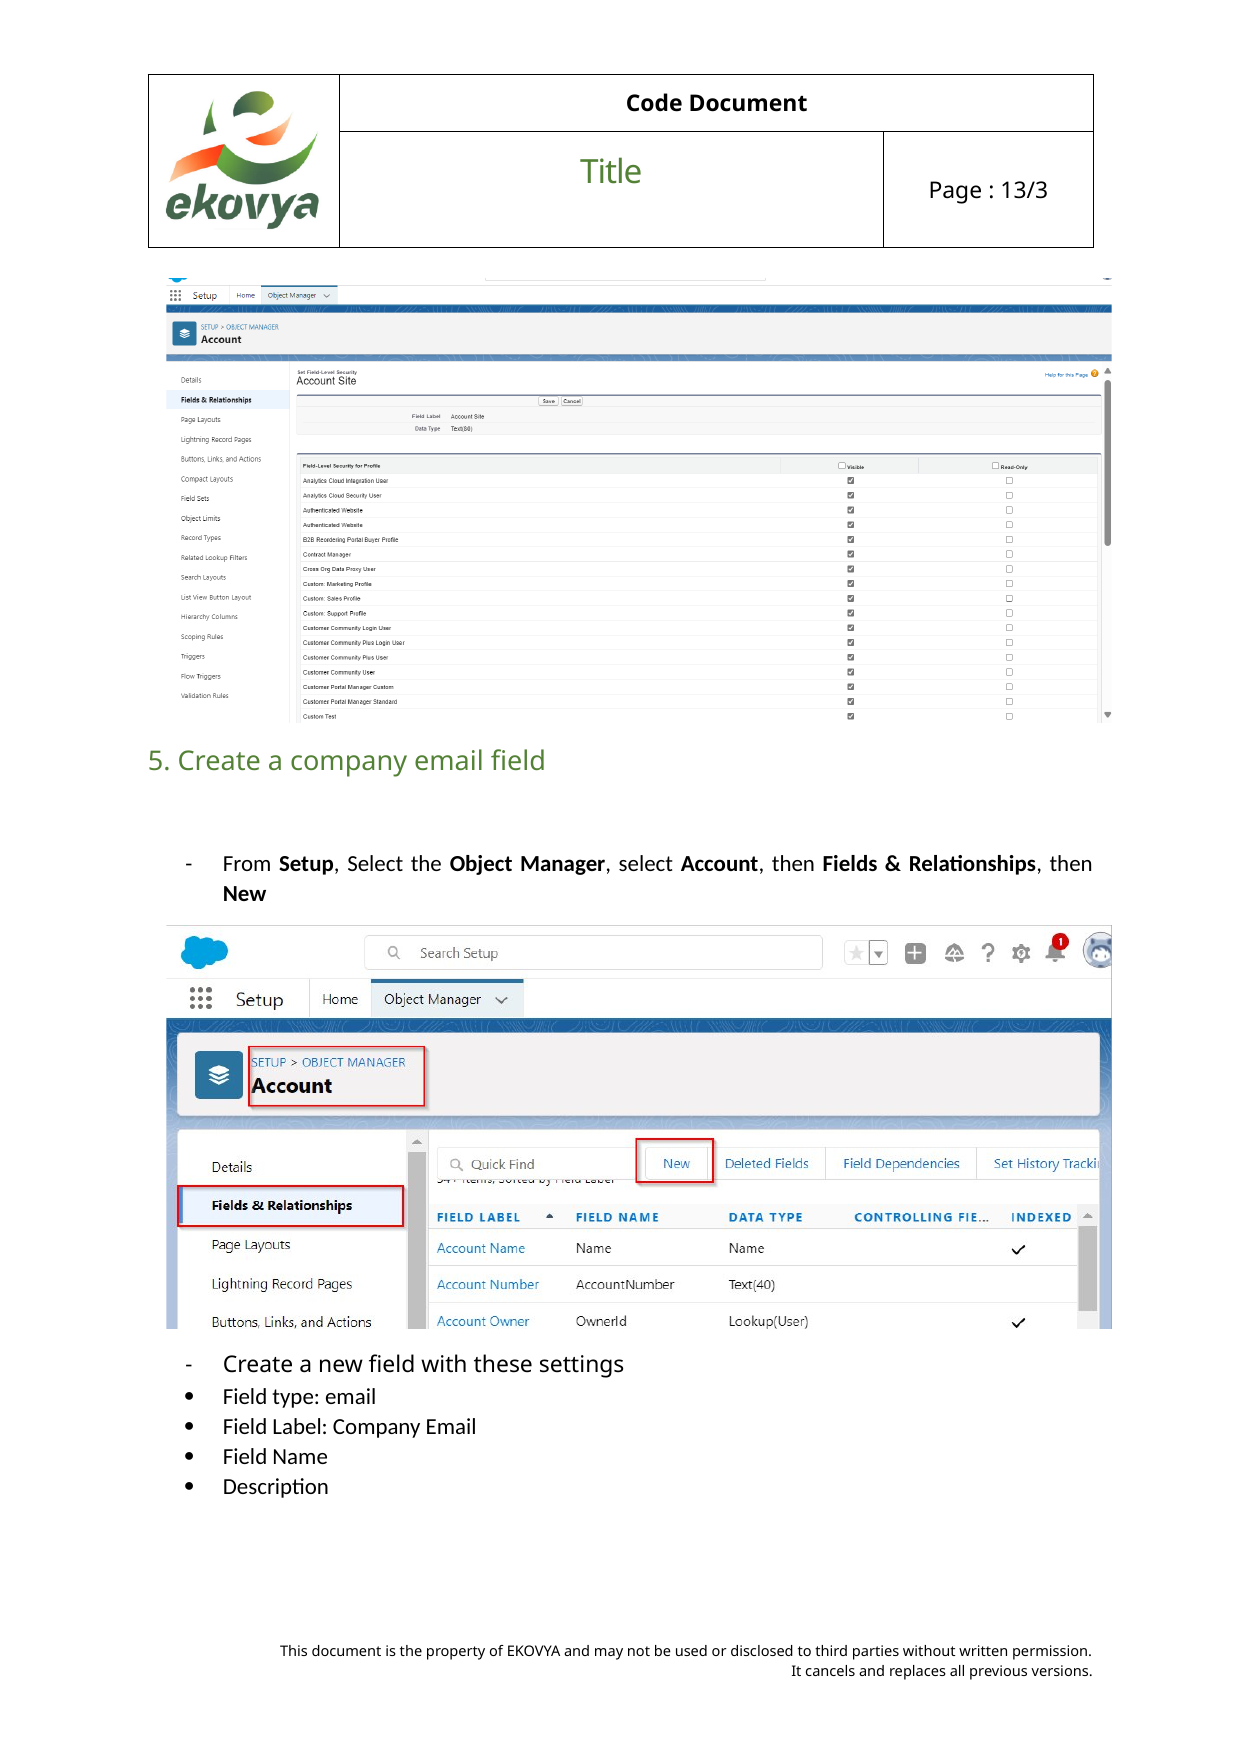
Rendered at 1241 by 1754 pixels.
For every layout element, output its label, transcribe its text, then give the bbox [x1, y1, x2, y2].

list Field type: email [185, 1382, 1093, 1410]
picture [159, 75, 329, 232]
list Field Label: Company Email [185, 1412, 1093, 1440]
text 5. Create a company email field [148, 742, 1093, 779]
list Field Name [185, 1442, 1093, 1470]
list Description [185, 1472, 1093, 1501]
list Create a new field with these settings [185, 1348, 1093, 1379]
list From Setup, Select the Object Manager, select Account, then Fields & Relationships, then New [185, 849, 1093, 907]
